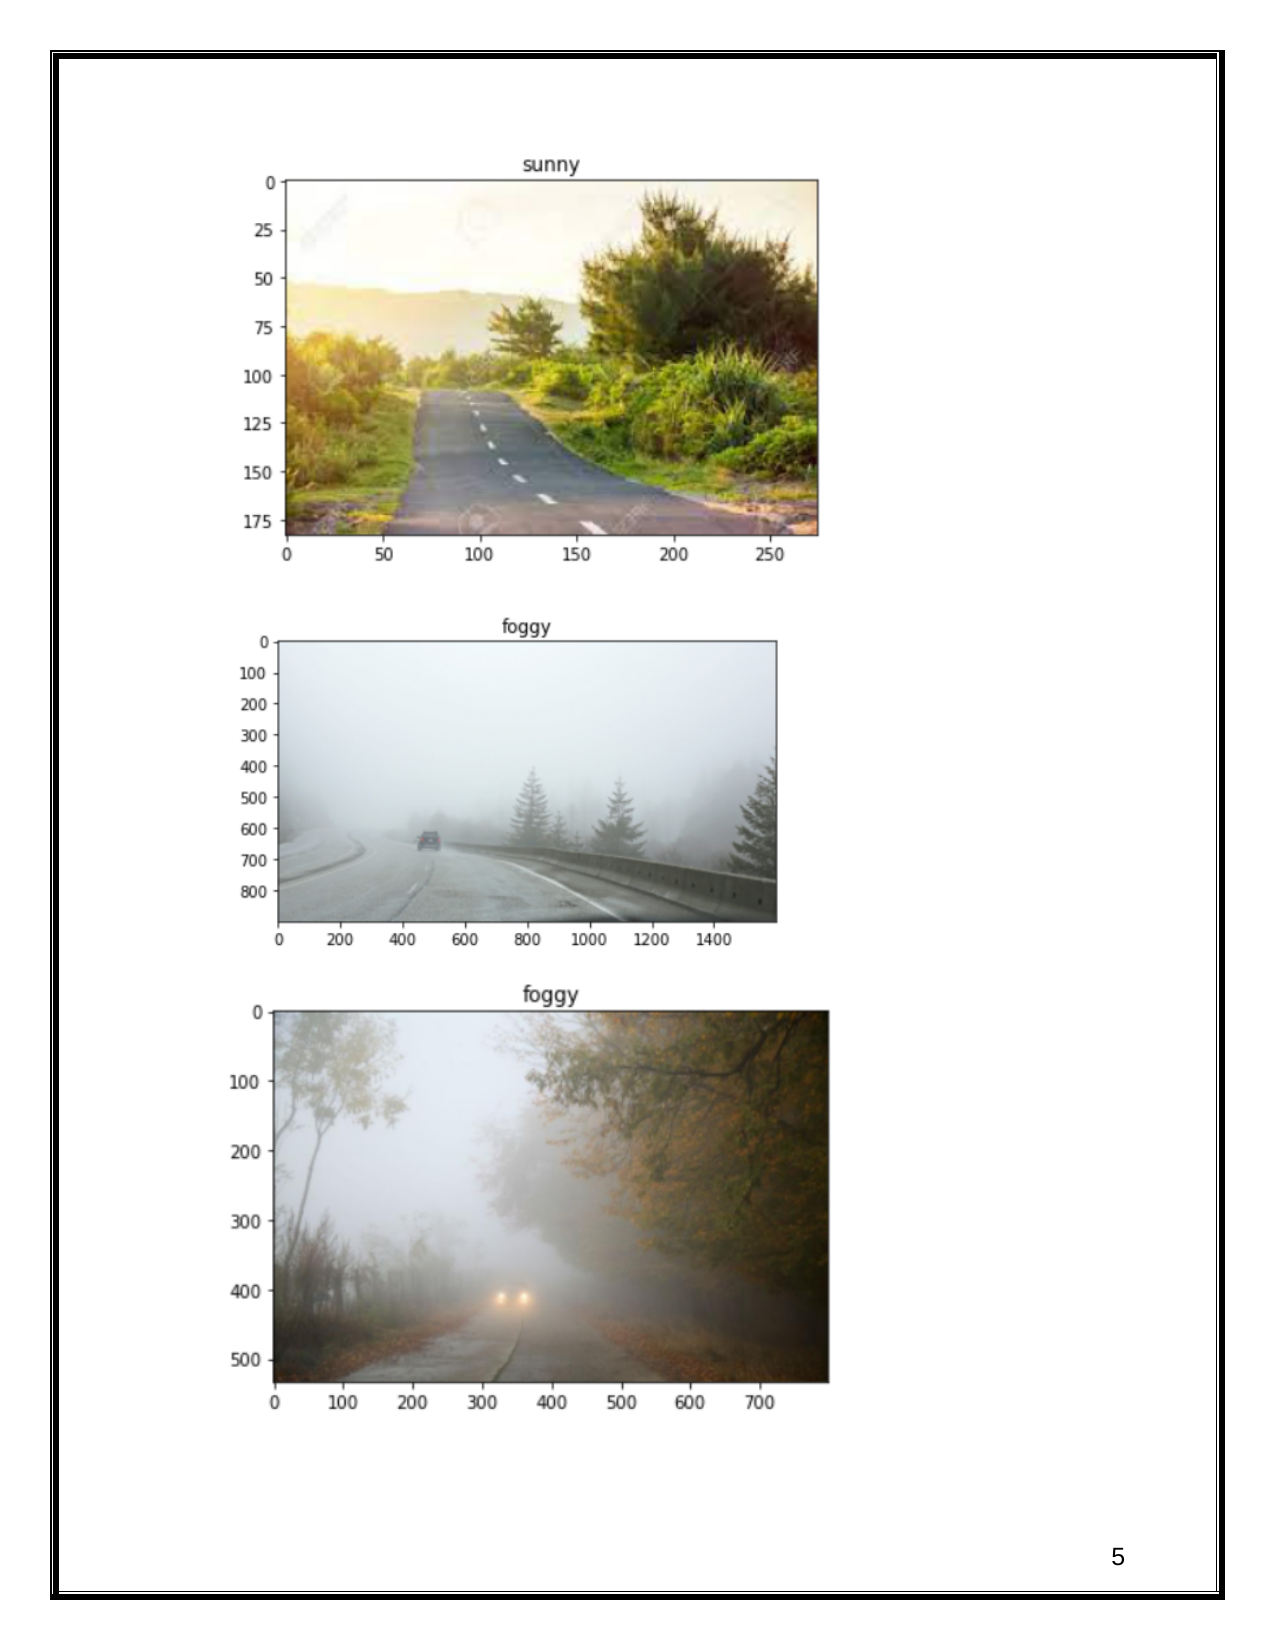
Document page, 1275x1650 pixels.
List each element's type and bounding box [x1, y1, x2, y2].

picture [225, 150, 835, 579]
picture [225, 984, 837, 1420]
picture [225, 615, 822, 981]
